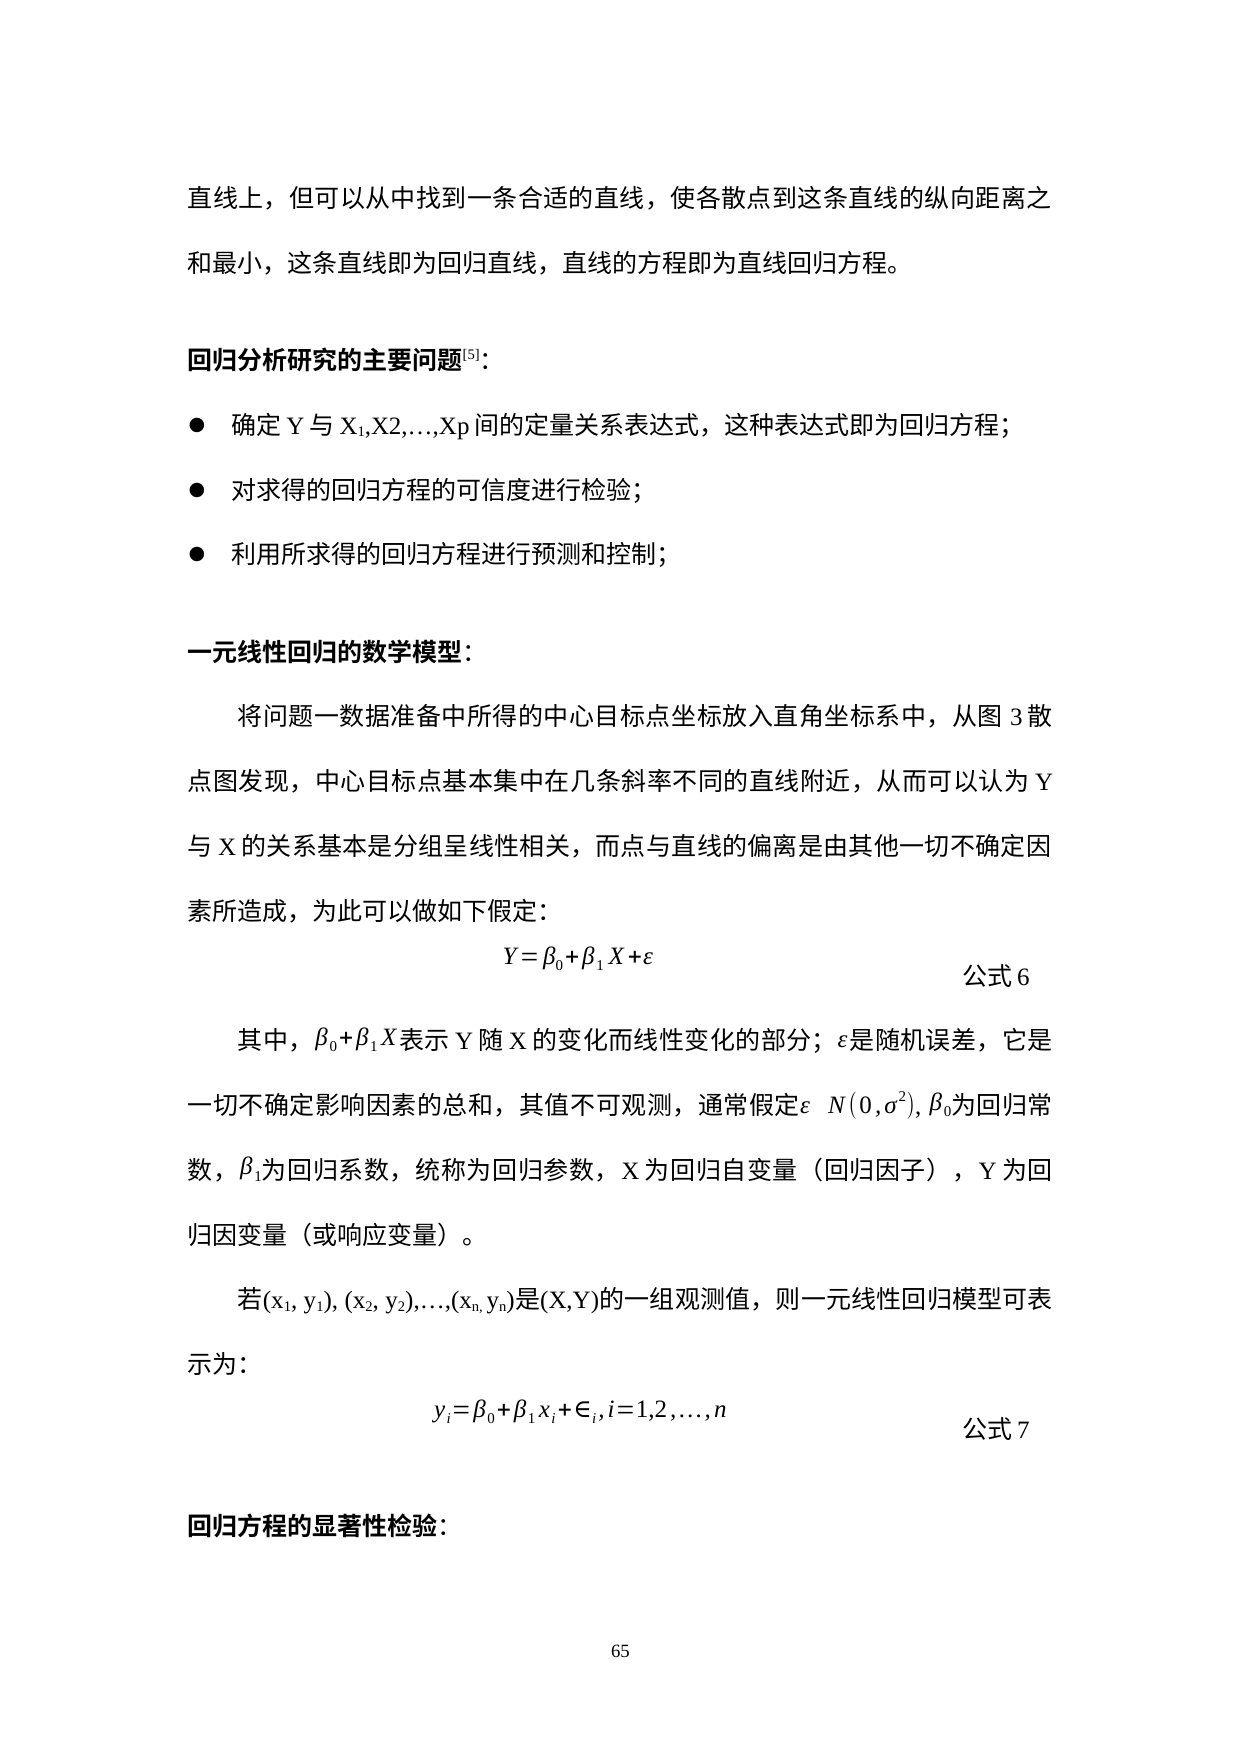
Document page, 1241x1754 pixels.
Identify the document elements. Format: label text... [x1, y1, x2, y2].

list 对求得的回归方程的可信度进行检验； [187, 456, 1053, 521]
text 一元线性回归的数学模型： [187, 618, 1053, 683]
table_header [214, 1395, 943, 1460]
text 将问题一数据准备中所得的中心目标点坐标放入直角坐标系中，从图3散点图发现，中心目标点基本集中在几条斜率不同的直线附近，从而可以认为Y与X的关系基本是分组呈线性相关，而点与直线的偏离是由其他一切不确定因素所造成，为此可以做如下假定： [187, 683, 1053, 942]
text 回归分析研究的主要问题[5]： [187, 326, 1053, 391]
list 利用所求得的回归方程进行预测和控制； [187, 521, 1053, 585]
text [187, 164, 1053, 294]
text 其中，表示Y随X的变化而线性变化的部分；是随机误差，它是一切不确定影响因素的总和，其值不可观测，通常假定, 为回归常数，为回归系数，统称为回归参数，X为回归自变量（回归因子），Y为回归因变量（或响应变量）。 [187, 1007, 1053, 1266]
table_header [214, 942, 943, 1007]
list 确定Y与X1,X2,…,Xp间的定量关系表达式，这种表达式即为回归方程； [187, 391, 1053, 456]
text 回归方程的显著性检验： [187, 1492, 1053, 1557]
table_header 公式7 [944, 1395, 1040, 1460]
table_header 公式6 [944, 942, 1040, 1007]
text 若(x1, y1), (x2, y2),…,(xn, yn)是(X,Y)的一组观测值，则一元线性回归模型可表示为： [187, 1266, 1053, 1395]
